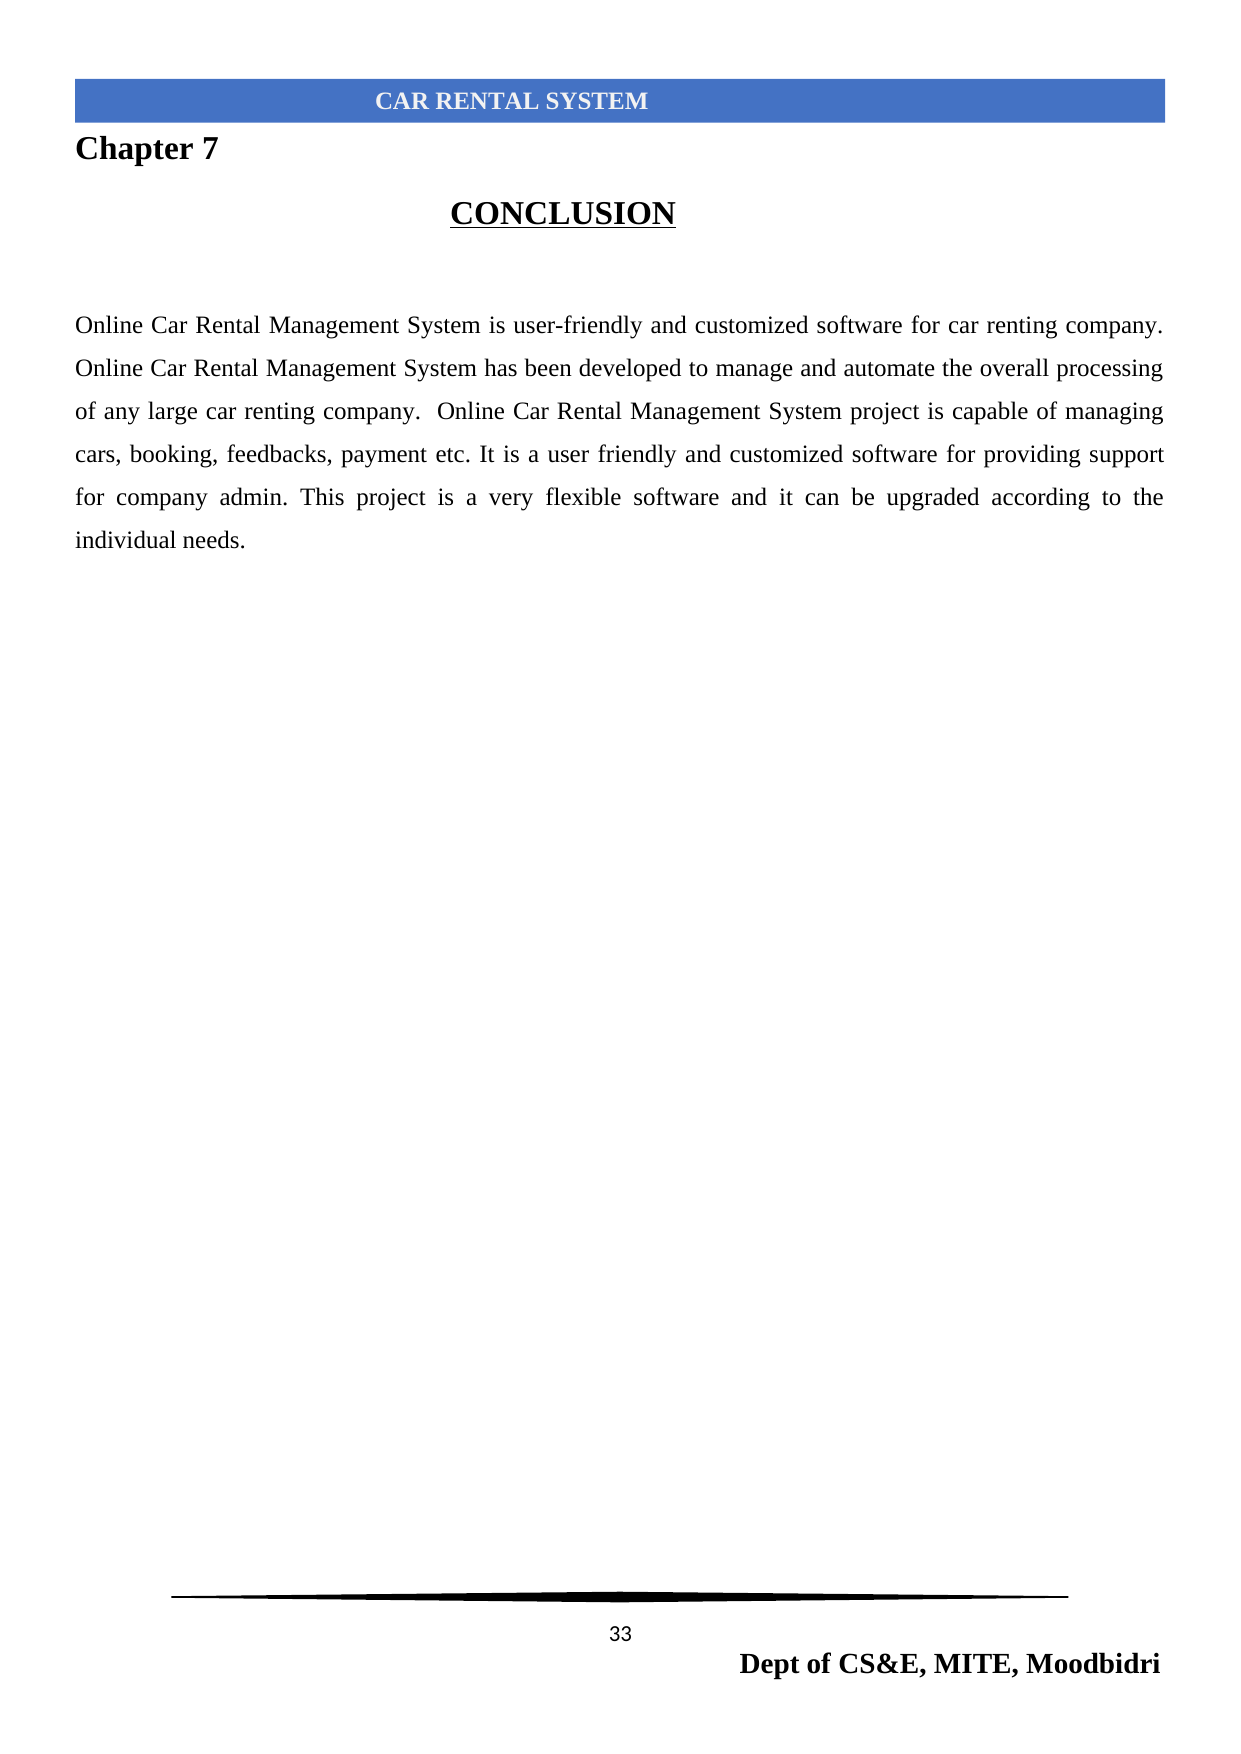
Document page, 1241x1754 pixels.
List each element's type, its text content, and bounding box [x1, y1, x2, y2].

text Online Car Rental Management System is user-friendly and customized software for car renting company. Online Car Rental Management System has been developed to manage and automate the overall processing of any large car renting company. Online Car Rental Management System project is capable of managing cars, booking, feedbacks, payment etc. It is a user friendly and customized software for providing support for company admin. This project is a very flexible software and it can be upgraded according to the individual needs. [75, 310, 1165, 554]
text Chapter 7 [75, 123, 1165, 167]
text CONCLUSION [75, 193, 1165, 232]
